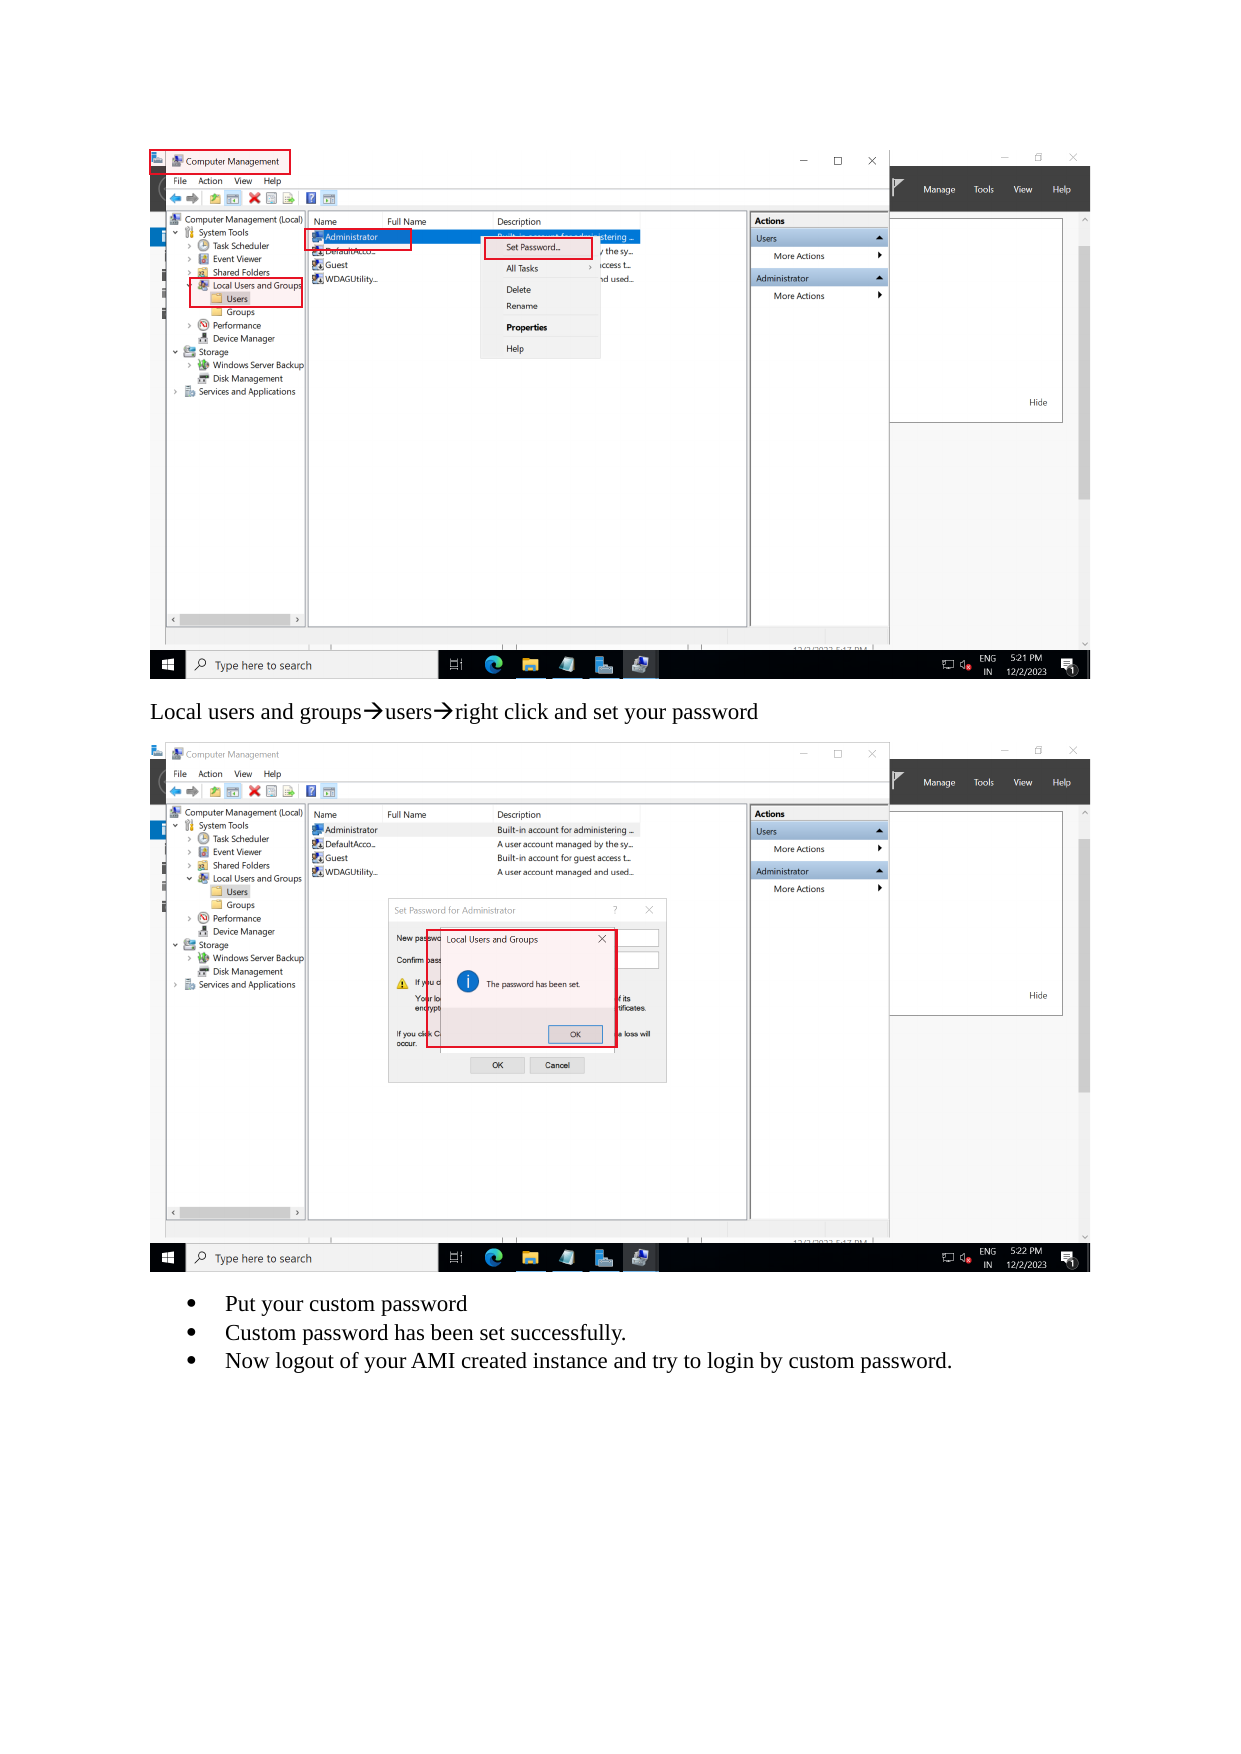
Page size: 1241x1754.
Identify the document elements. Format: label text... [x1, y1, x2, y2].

list Now logout of your AMI created instance and try to login by custom password. [187, 1347, 1090, 1374]
picture [150, 742, 1091, 1272]
list Custom password has been set successfully. [187, 1319, 1090, 1345]
text Local users and groupsusersright click and set your password [150, 698, 1090, 724]
picture [151, 151, 289, 173]
list Put your custom password [187, 1291, 1090, 1317]
picture [150, 150, 1091, 679]
